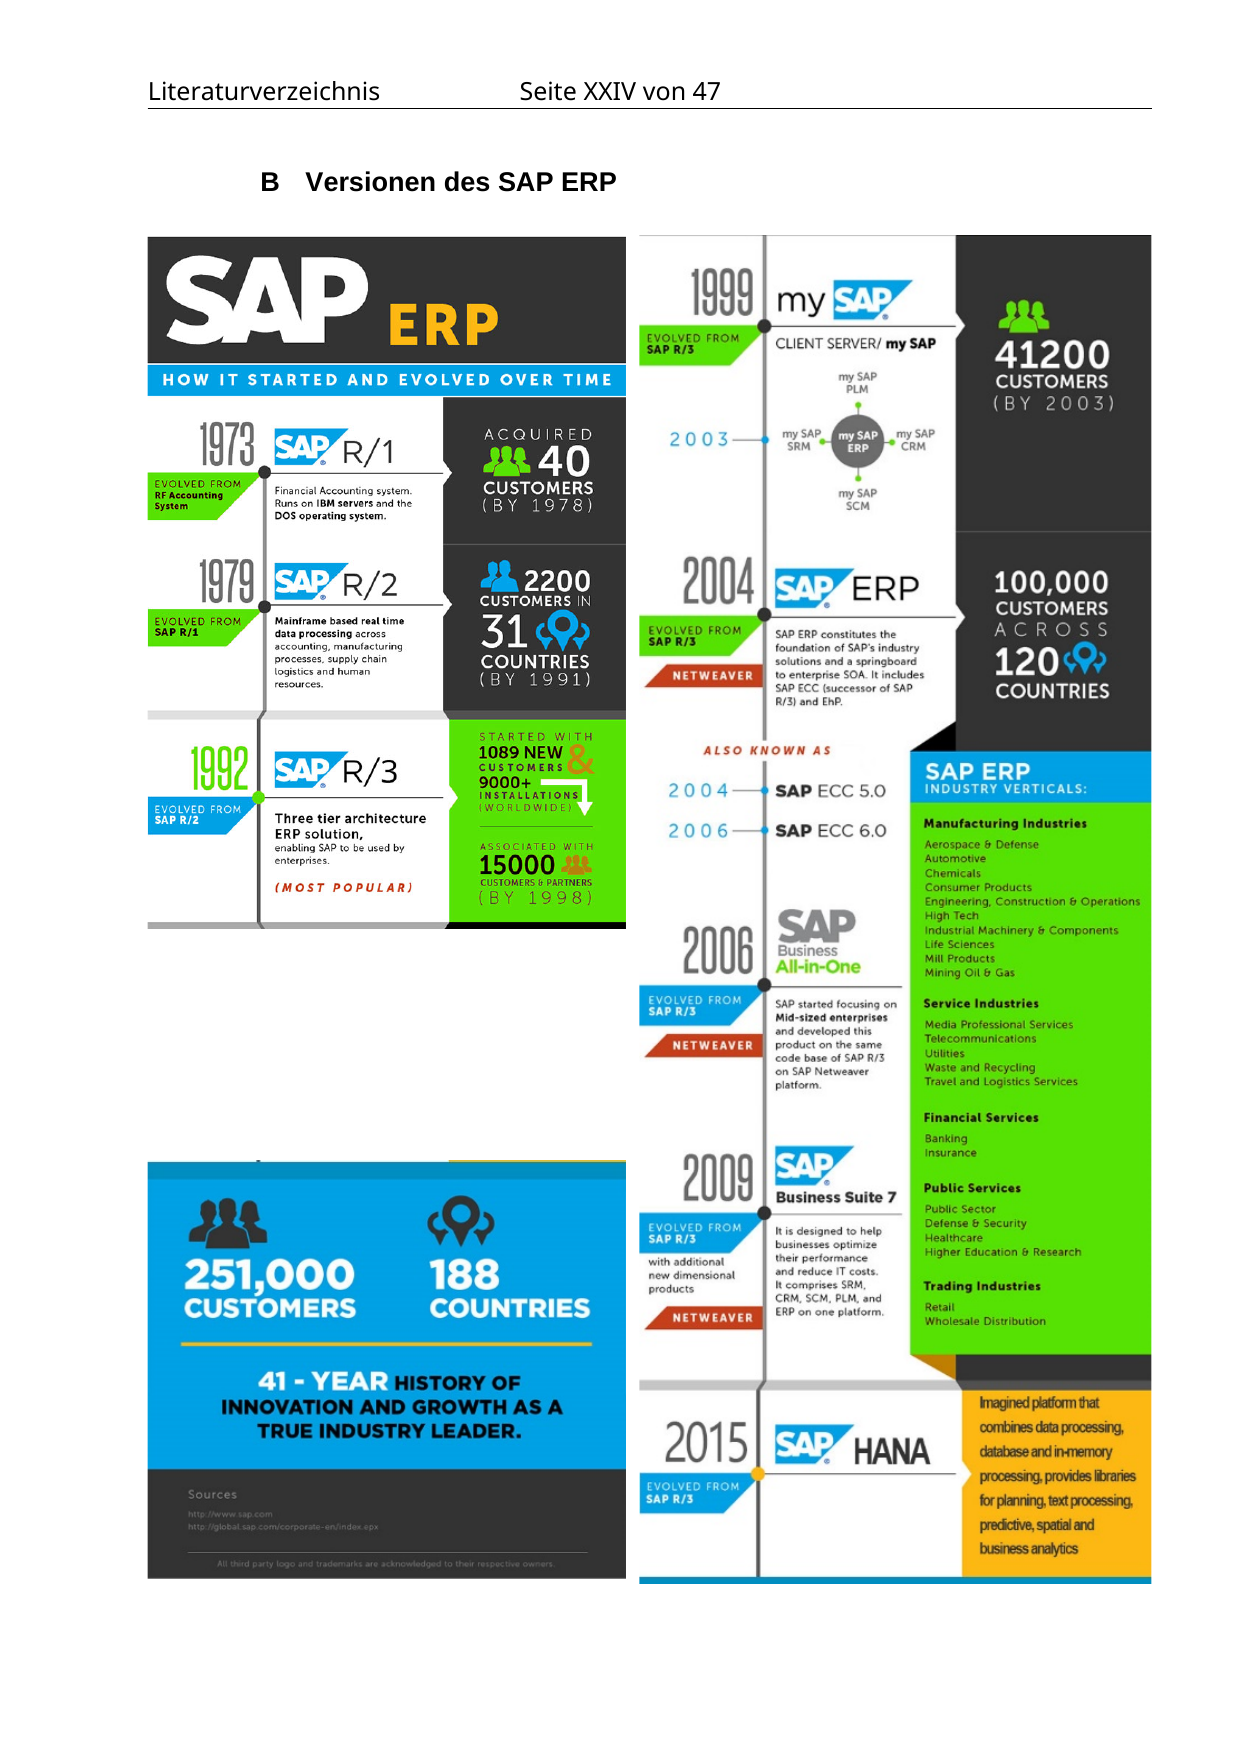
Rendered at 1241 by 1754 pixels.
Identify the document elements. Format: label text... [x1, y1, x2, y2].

picture [224, 1401, 243, 1413]
picture [301, 374, 309, 385]
picture [443, 1378, 454, 1389]
picture [515, 1401, 528, 1413]
picture [400, 374, 406, 385]
picture [1023, 784, 1044, 793]
picture [430, 1298, 590, 1318]
picture [359, 1424, 380, 1437]
picture [147, 396, 626, 929]
picture [185, 1258, 251, 1290]
picture [326, 374, 336, 385]
picture [604, 374, 610, 385]
picture [378, 374, 387, 385]
picture [258, 1371, 285, 1390]
picture [680, 1224, 693, 1232]
picture [249, 374, 256, 385]
picture [501, 374, 512, 385]
picture [273, 1423, 283, 1437]
picture [457, 1424, 469, 1437]
picture [467, 374, 473, 385]
picture [363, 374, 371, 385]
picture [280, 1401, 289, 1413]
picture [564, 374, 572, 385]
picture [454, 1375, 473, 1389]
picture [386, 1423, 412, 1437]
picture [426, 374, 437, 385]
picture [472, 1423, 498, 1437]
text Versionen des SAP ERP [260, 166, 1152, 197]
picture [246, 1401, 273, 1415]
picture [430, 1258, 499, 1290]
picture [274, 374, 282, 385]
picture [675, 996, 702, 1016]
picture [531, 374, 538, 385]
picture [990, 785, 996, 793]
picture [481, 1401, 507, 1413]
picture [147, 1469, 626, 1579]
picture [412, 1401, 427, 1414]
picture [453, 374, 461, 385]
picture [181, 816, 189, 824]
picture [656, 996, 672, 1004]
picture [639, 235, 1152, 1578]
picture [931, 784, 969, 793]
picture [517, 374, 523, 385]
picture [501, 1423, 521, 1437]
picture [170, 815, 175, 823]
picture [361, 1401, 375, 1413]
picture [412, 374, 421, 385]
picture [395, 1376, 428, 1389]
picture [430, 1401, 454, 1413]
picture [709, 1224, 741, 1231]
picture [229, 374, 237, 385]
picture [415, 1425, 423, 1437]
picture [312, 1371, 388, 1390]
picture [295, 1379, 304, 1385]
picture [480, 374, 488, 385]
picture [475, 1213, 495, 1243]
picture [926, 762, 973, 780]
picture [266, 1258, 355, 1290]
picture [304, 1401, 319, 1413]
picture [289, 1401, 301, 1413]
picture [287, 1423, 310, 1437]
picture [494, 1376, 505, 1389]
picture [147, 236, 626, 365]
picture [649, 1235, 671, 1243]
picture [180, 1342, 593, 1346]
picture [164, 374, 172, 385]
picture [372, 1430, 384, 1437]
picture [548, 1401, 561, 1413]
picture [998, 762, 1030, 780]
picture [185, 1280, 356, 1318]
picture [189, 1198, 267, 1249]
picture [376, 1400, 405, 1414]
picture [531, 1400, 540, 1414]
picture [349, 374, 357, 385]
picture [649, 1224, 672, 1232]
picture [675, 1225, 695, 1243]
picture [709, 996, 741, 1004]
picture [475, 1378, 481, 1389]
picture [1076, 784, 1083, 793]
picture [288, 374, 295, 385]
picture [315, 374, 320, 385]
picture [1057, 785, 1073, 793]
picture [433, 1423, 455, 1437]
picture [262, 374, 269, 385]
picture [442, 1195, 480, 1244]
picture [454, 1401, 478, 1413]
picture [1047, 784, 1054, 793]
picture [544, 374, 551, 385]
picture [1004, 784, 1020, 793]
picture [322, 1401, 353, 1414]
picture [194, 374, 208, 385]
picture [586, 374, 597, 385]
picture [507, 1375, 519, 1389]
picture [156, 816, 163, 823]
picture [649, 996, 671, 1016]
picture [259, 1423, 270, 1437]
picture [178, 374, 189, 385]
picture [972, 784, 988, 793]
picture [320, 1423, 353, 1437]
picture [427, 1213, 447, 1243]
picture [442, 374, 449, 385]
picture [431, 1375, 442, 1389]
picture [983, 762, 996, 780]
picture [695, 1224, 702, 1232]
